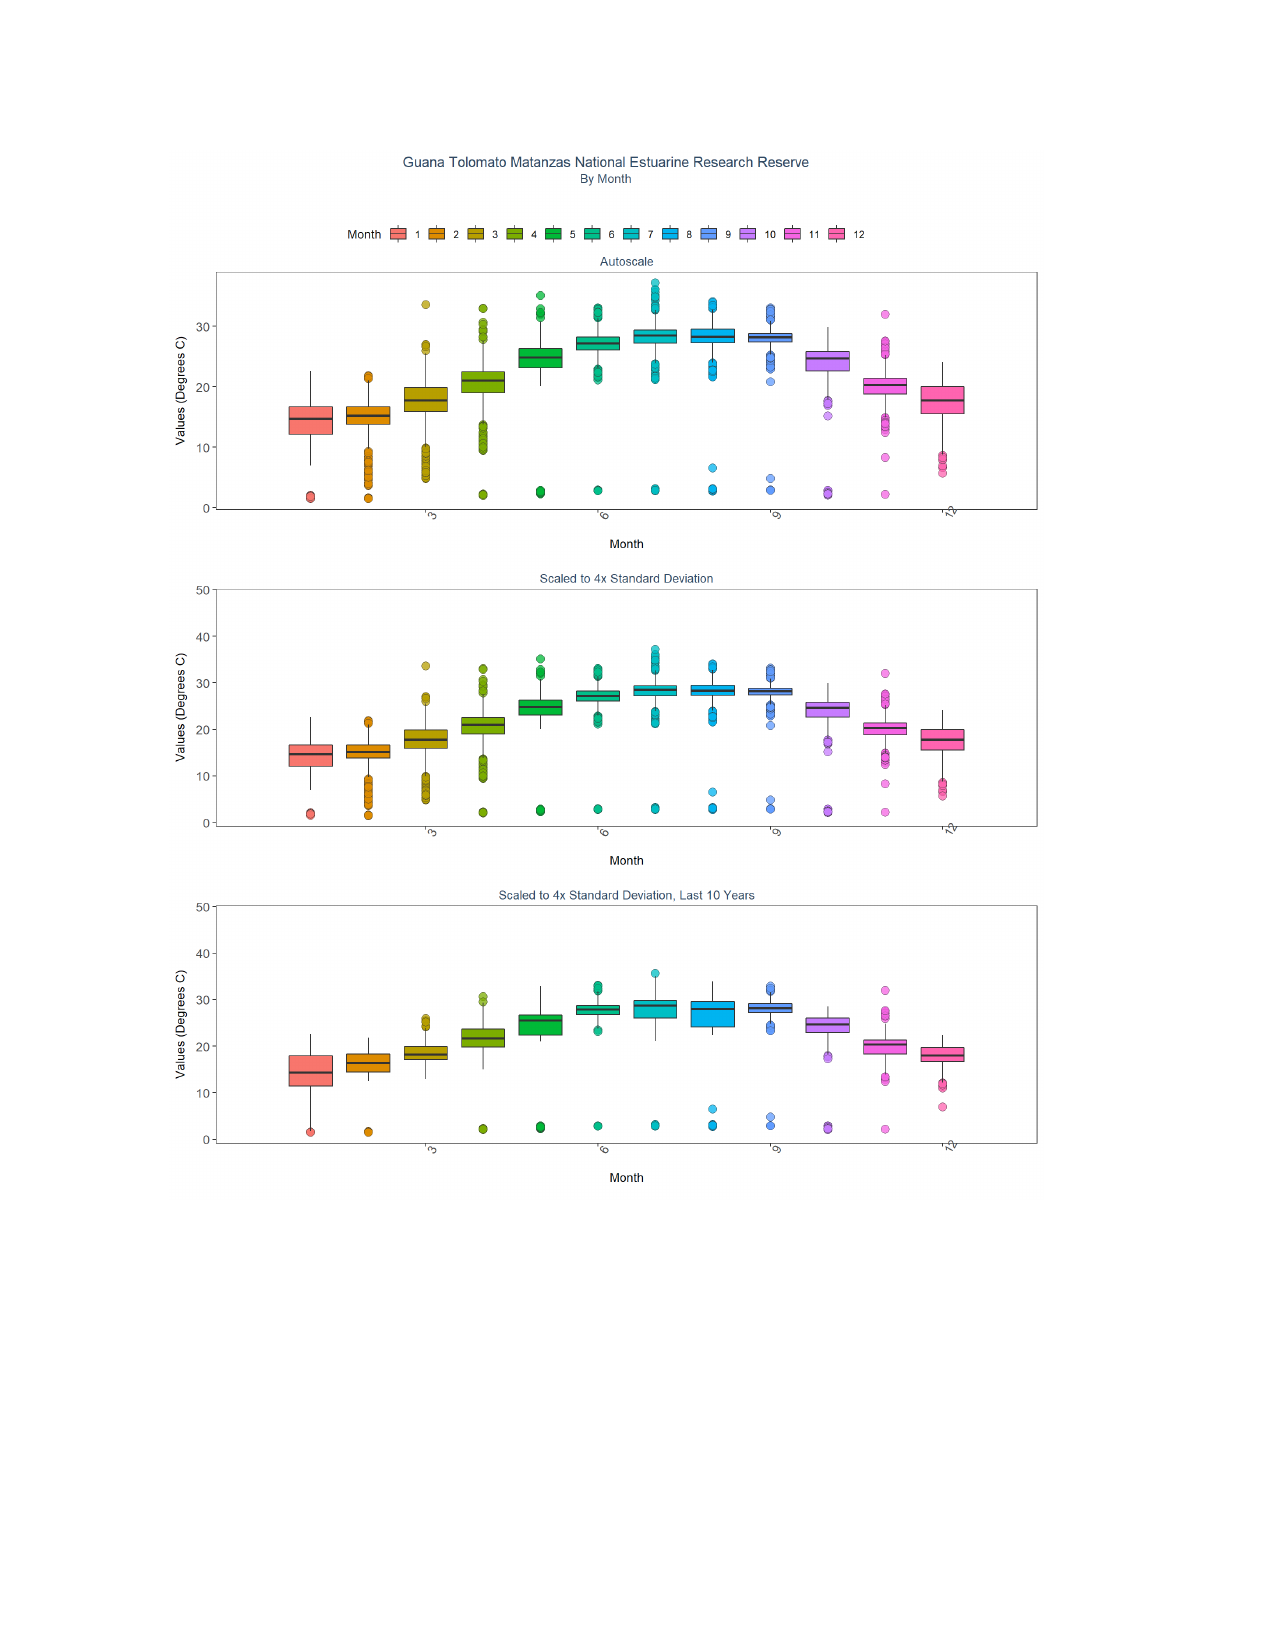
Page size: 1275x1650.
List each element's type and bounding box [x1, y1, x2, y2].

picture [168, 150, 1044, 1200]
